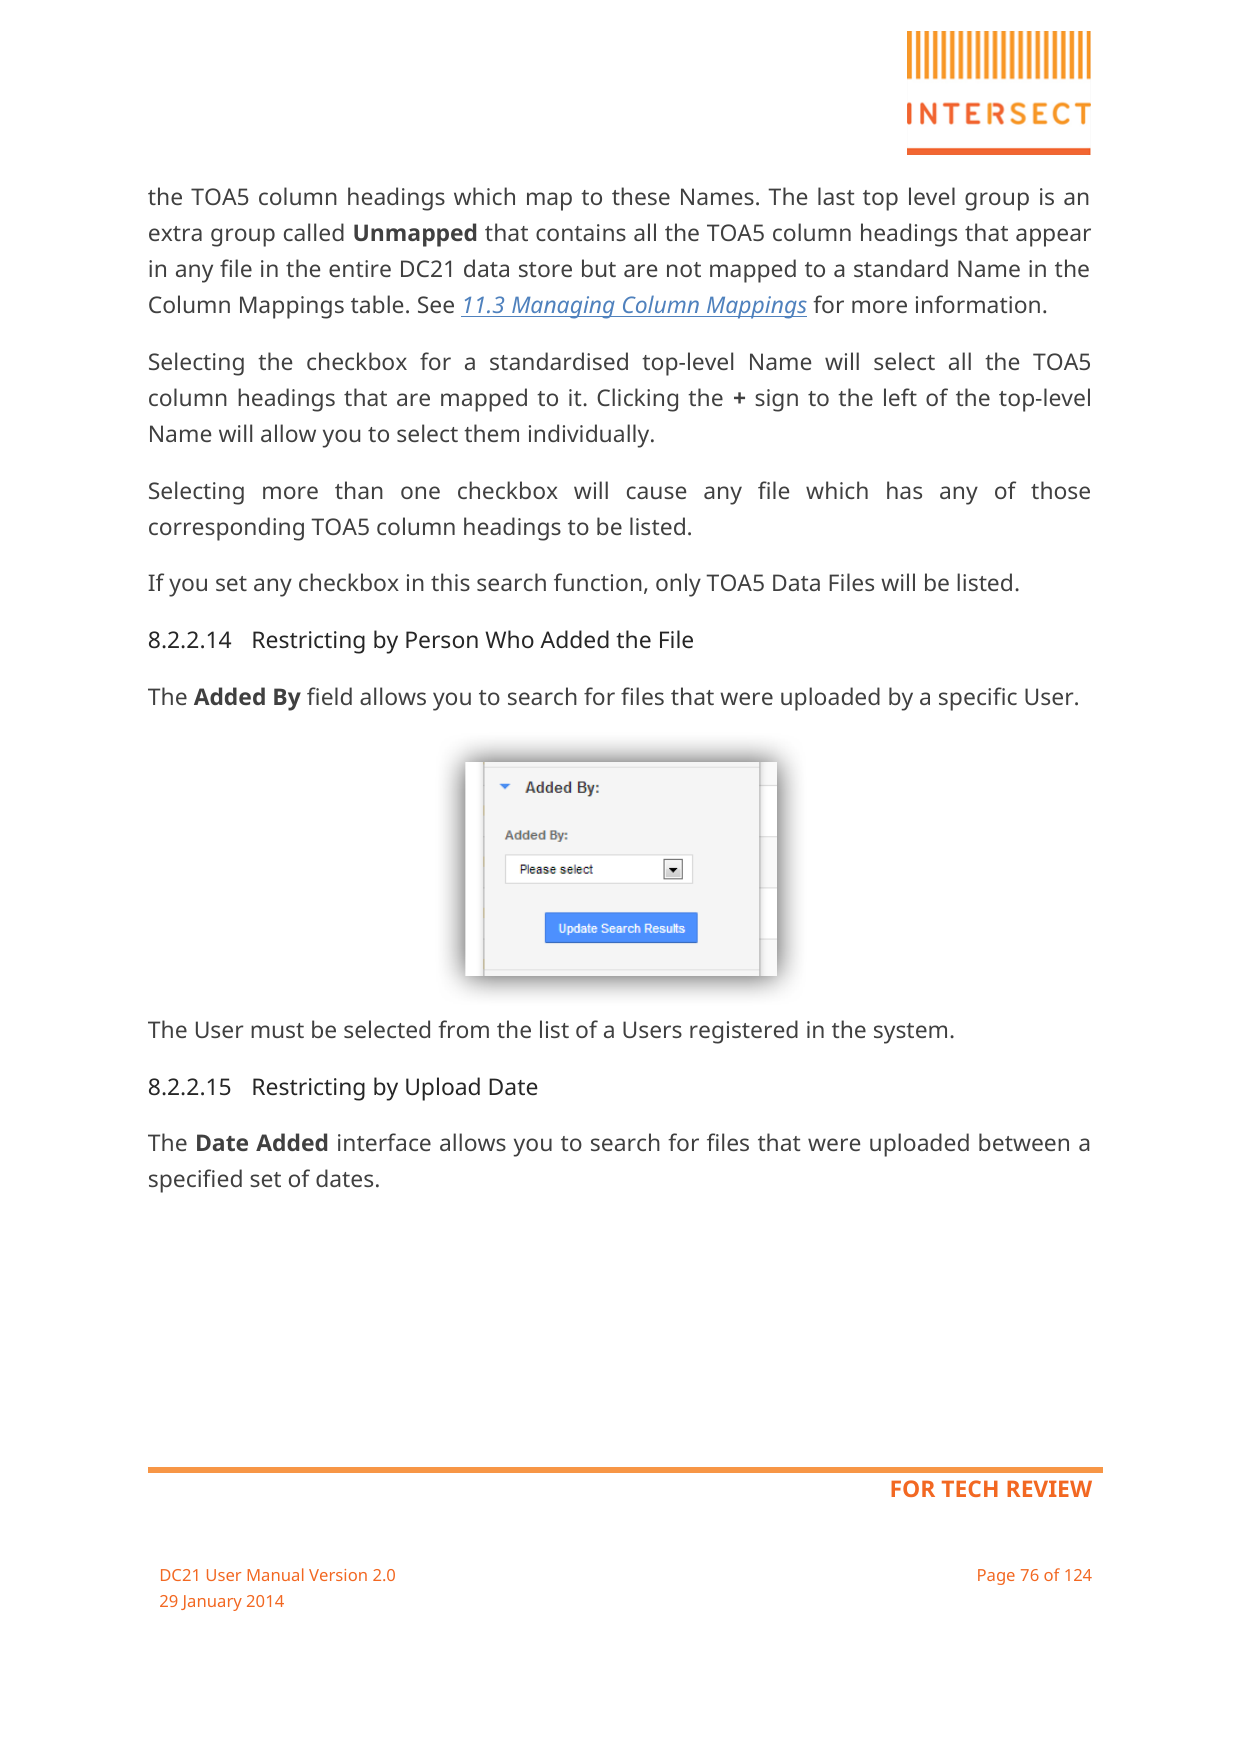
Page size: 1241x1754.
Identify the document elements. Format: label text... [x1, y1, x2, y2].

picture [465, 762, 777, 976]
text Selecting the checkbox for a standardised top-level Name will select all the TOA5 column headings that are mapped to it. Clicking the + sign to the left of the top-level Name will allow you to select them individually. [148, 346, 1092, 449]
text If you set any checkbox in this search function, only TOA5 Data Files will be listed. [148, 567, 1092, 598]
picture [905, 29, 1093, 157]
subtitle Restricting by Upload Date [148, 1071, 1092, 1102]
text The Date Added interface allows you to search for files that were uploaded between a specified set of dates. [148, 1127, 1092, 1194]
text The User must be selected from the list of a Users registered in the system. [148, 1014, 1092, 1045]
subtitle Restricting by Person Who Added the File [148, 624, 1092, 655]
text Selecting more than one checkbox will cause any file which has any of those corresponding TOA5 column headings to be listed. [148, 474, 1092, 542]
text The Added By field allows you to search for files that were uploaded by a specific User. [148, 681, 1092, 712]
